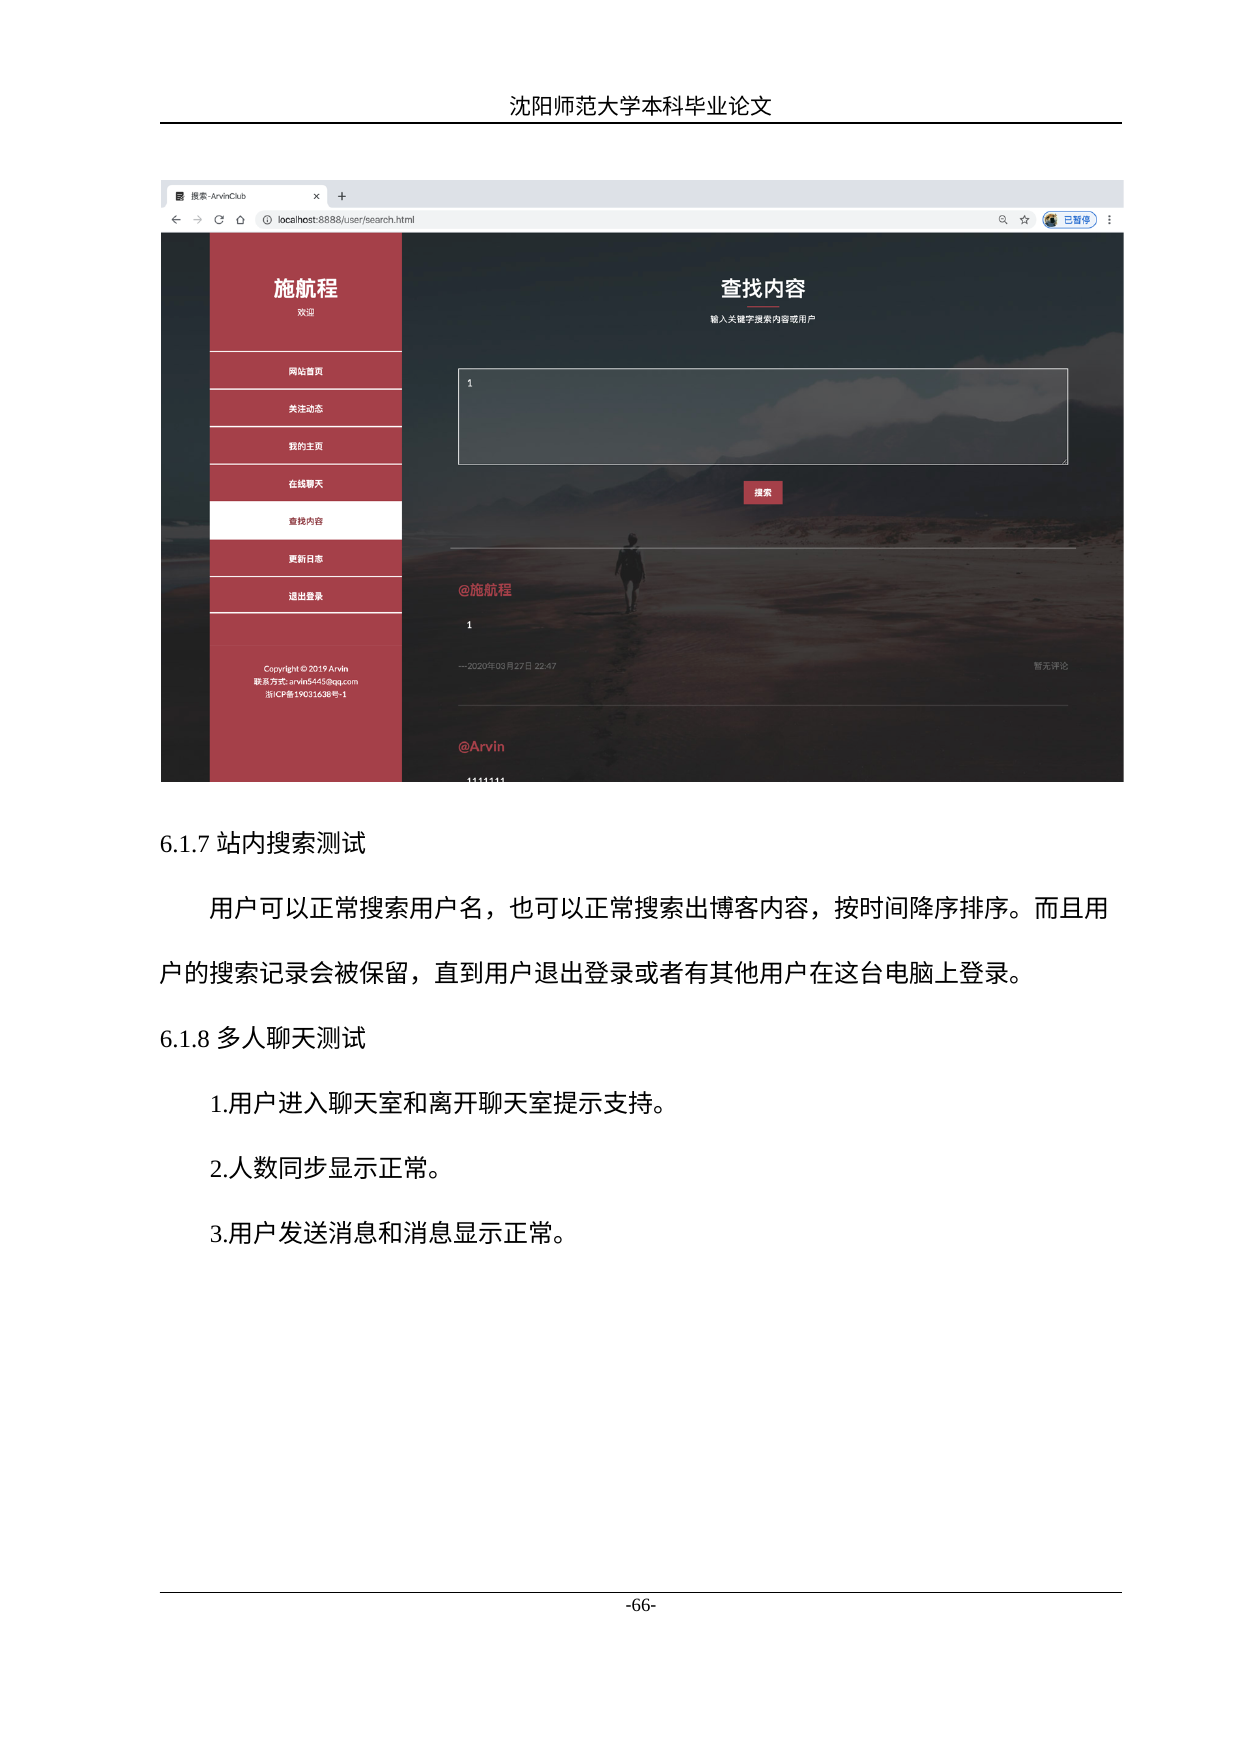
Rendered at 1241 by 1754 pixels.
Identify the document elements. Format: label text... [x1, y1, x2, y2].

text 2.人数同步显示正常。 [159, 1134, 1122, 1199]
subtitle 6.1.8 多人聊天测试 [159, 1004, 1122, 1069]
text 用户可以正常搜索用户名，也可以正常搜索出博客内容，按时间降序排序。而且用户的搜索记录会被保留，直到用户退出登录或者有其他用户在这台电脑上登录。 [159, 874, 1122, 1004]
text 3.用户发送消息和消息显示正常。 [159, 1199, 1122, 1264]
picture [161, 180, 1124, 782]
text 1.用户进入聊天室和离开聊天室提示支持。 [159, 1069, 1122, 1134]
